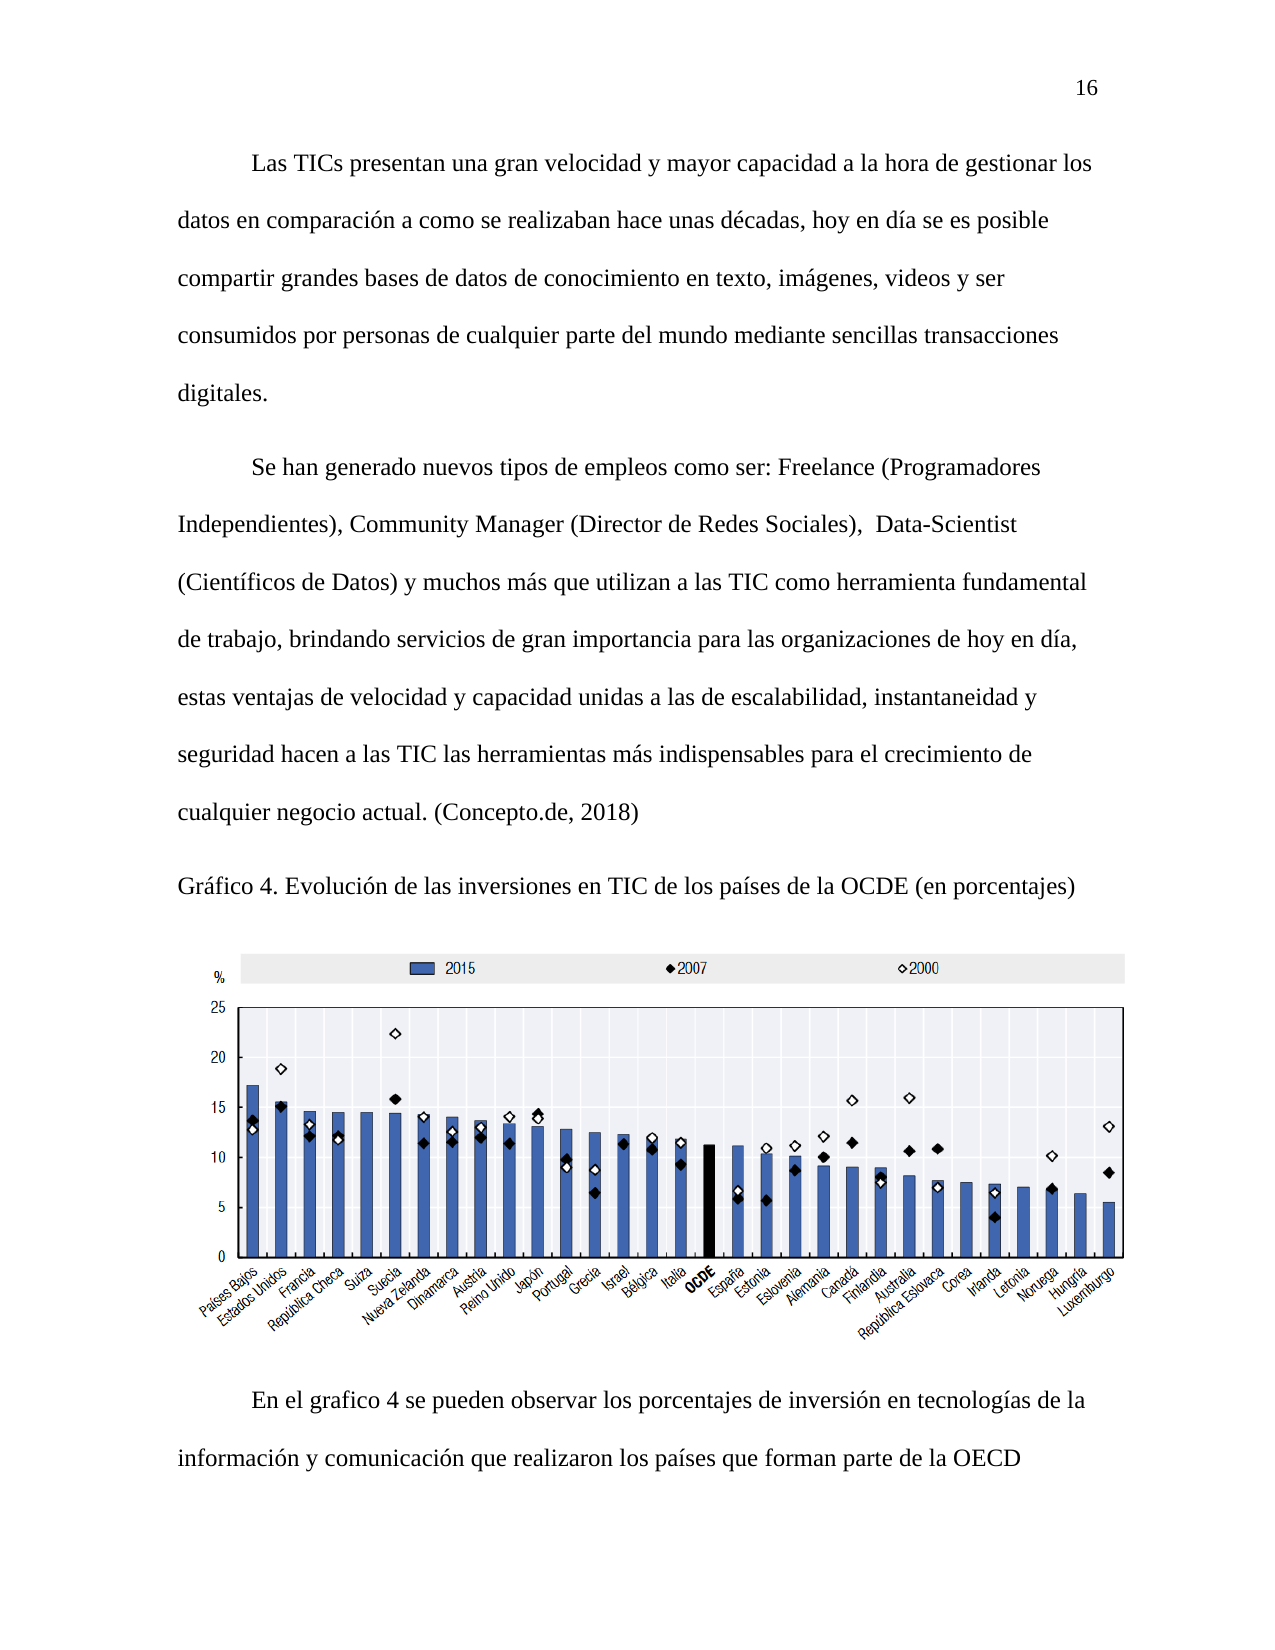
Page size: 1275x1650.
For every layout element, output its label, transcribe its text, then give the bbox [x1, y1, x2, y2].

text Se han generado nuevos tipos de empleos como ser: Freelance (Programadores Independientes), Community Manager (Director de Redes Sociales), Data-Scientist (Científicos de Datos) y muchos más que utilizan a las TIC como herramienta fundamental de trabajo, brindando servicios de gran importancia para las organizaciones de hoy en día, estas ventajas de velocidad y capacidad unidas a las de escalabilidad, instantaneidad y seguridad hacen a las TIC las herramientas más indispensables para el crecimiento de cualquier negocio actual. [177, 452, 1098, 826]
picture [177, 945, 1147, 1341]
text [177, 1385, 1098, 1471]
text Las TICs presentan una gran velocidad y mayor capacidad a la hora de gestionar los datos en comparación a como se realizaban hace unas décadas, hoy en día se es posible compartir grandes bases de datos de conocimiento en texto, imágenes, videos y ser consumidos por personas de cualquier parte del mundo mediante sencillas transacciones digitales. [177, 148, 1098, 406]
text Gráfico 4. Evolución de las inversiones en TIC de los países de la OCDE (en porcentajes) [177, 871, 1098, 900]
